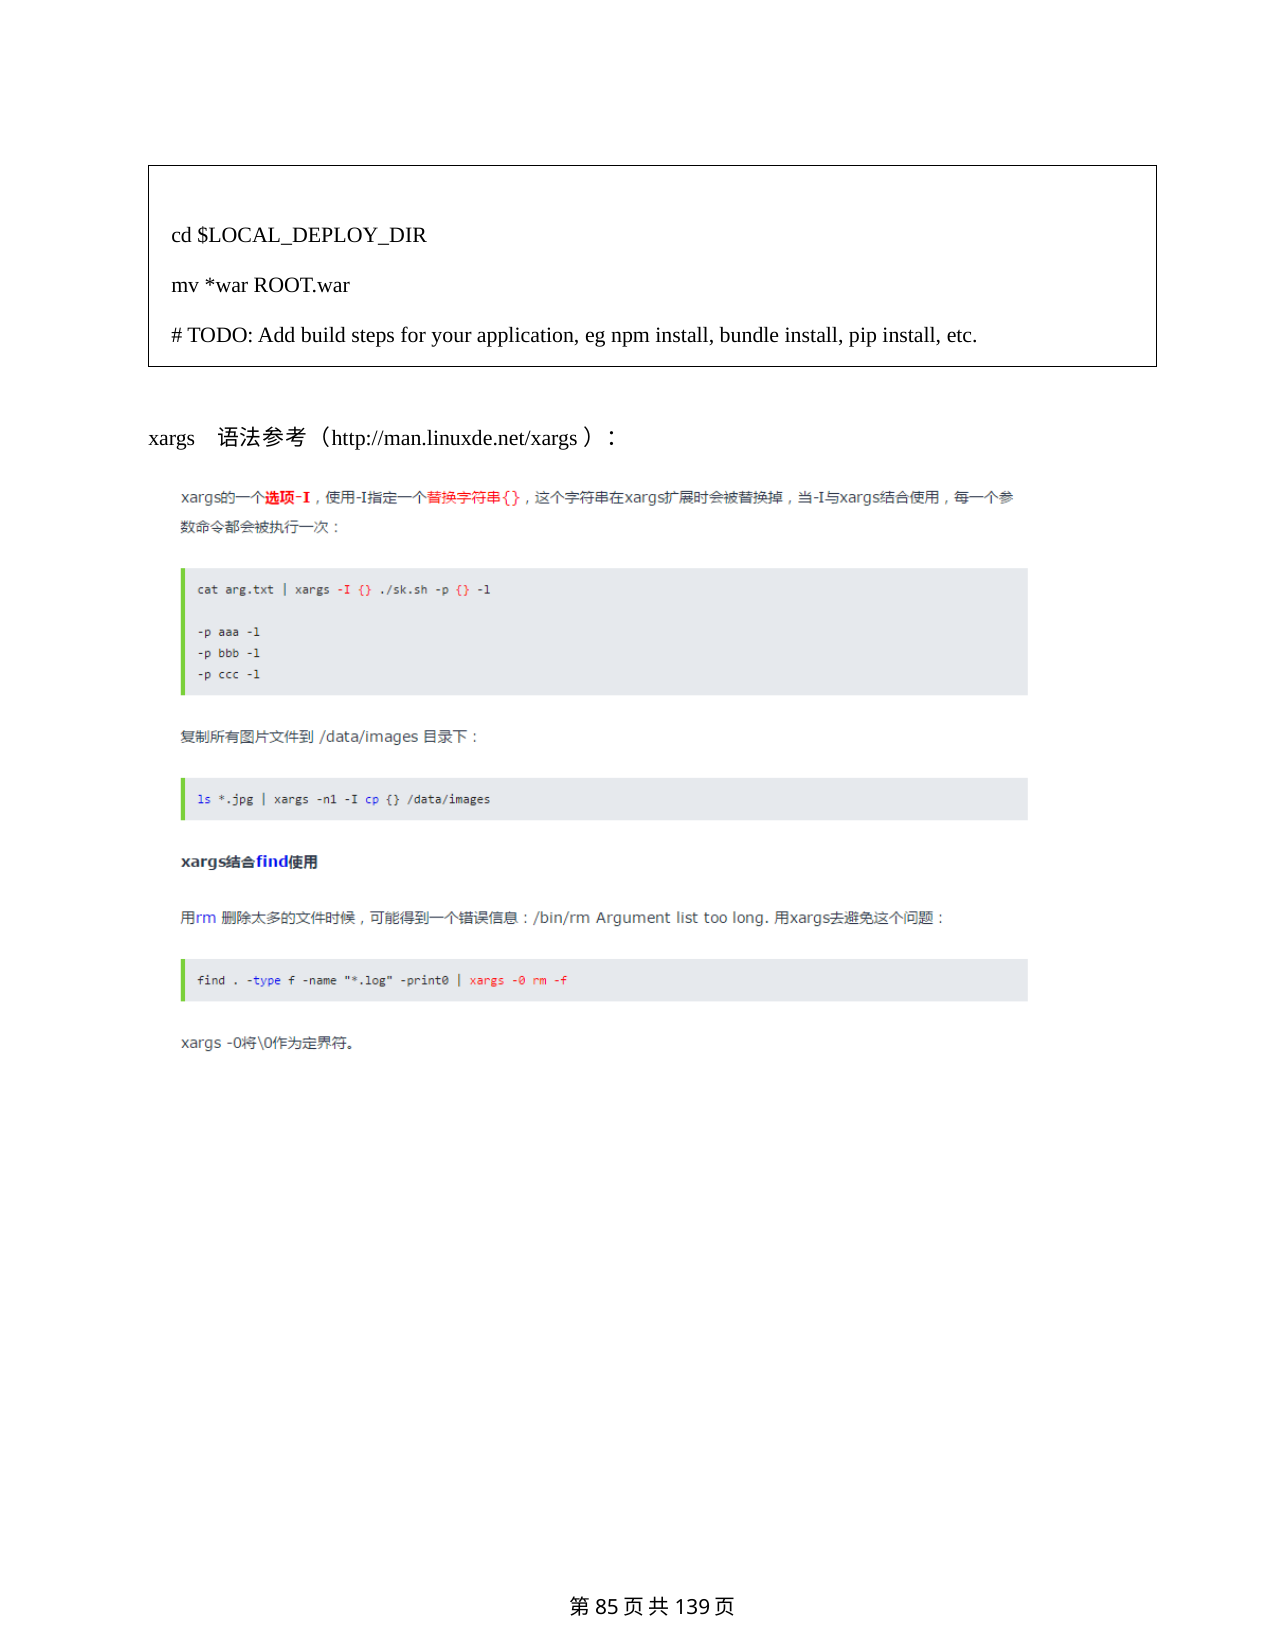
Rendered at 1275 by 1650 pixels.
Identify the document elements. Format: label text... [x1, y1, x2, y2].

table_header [149, 166, 1156, 366]
text xargs语法参考（http://man.linuxde.net/xargs）： [148, 417, 1156, 455]
picture [148, 475, 1031, 1066]
